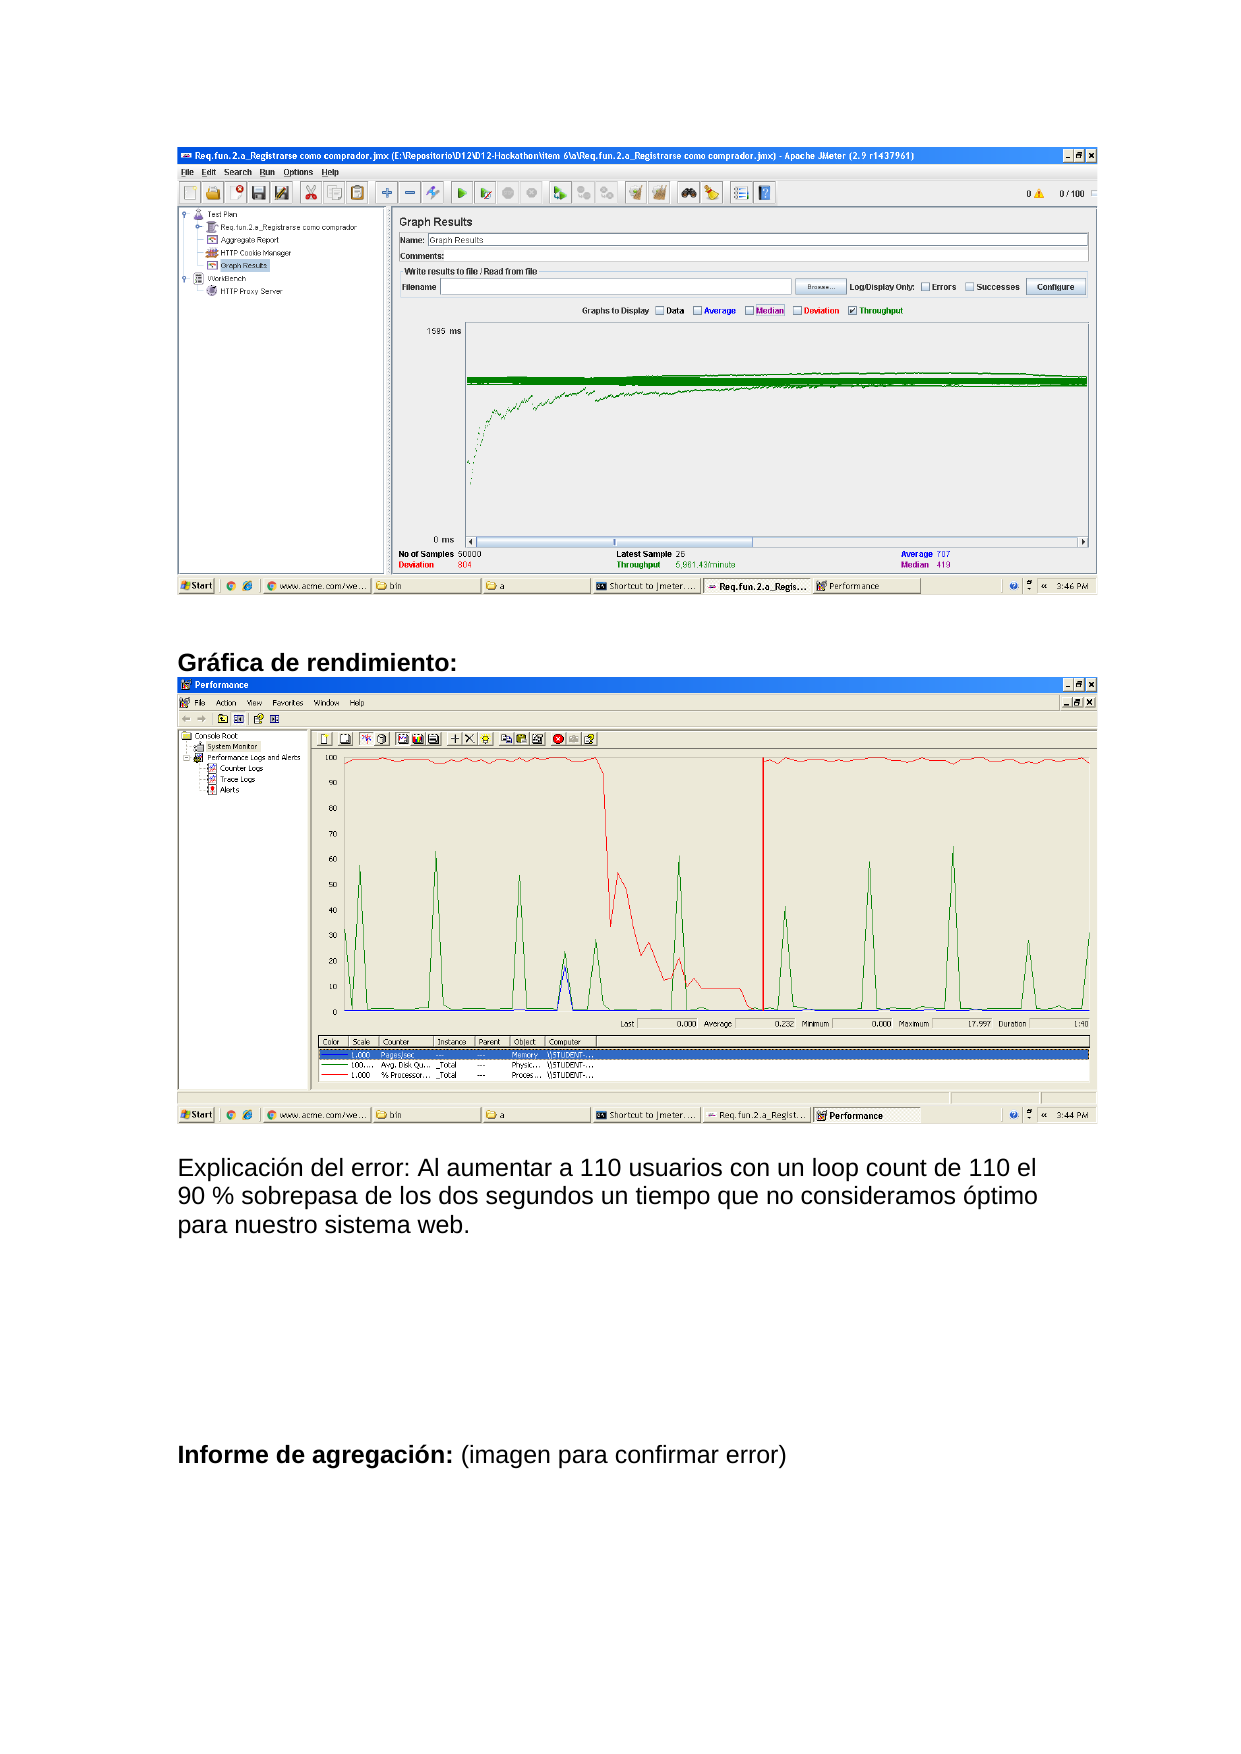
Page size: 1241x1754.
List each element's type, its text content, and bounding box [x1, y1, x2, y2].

text Informe de agregación: (imagen para confirmar error) [177, 1440, 1063, 1469]
text Explicación del error: Al aumentar a 110 usuarios con un loop count de 110 el 90 % sobrepasa de los dos segundos un tiempo que no consideramos óptimo para nuestro sistema web. [177, 1153, 1063, 1239]
picture [177, 677, 1098, 1124]
picture [177, 147, 1098, 595]
text Gráfica de rendimiento: [177, 648, 1063, 677]
